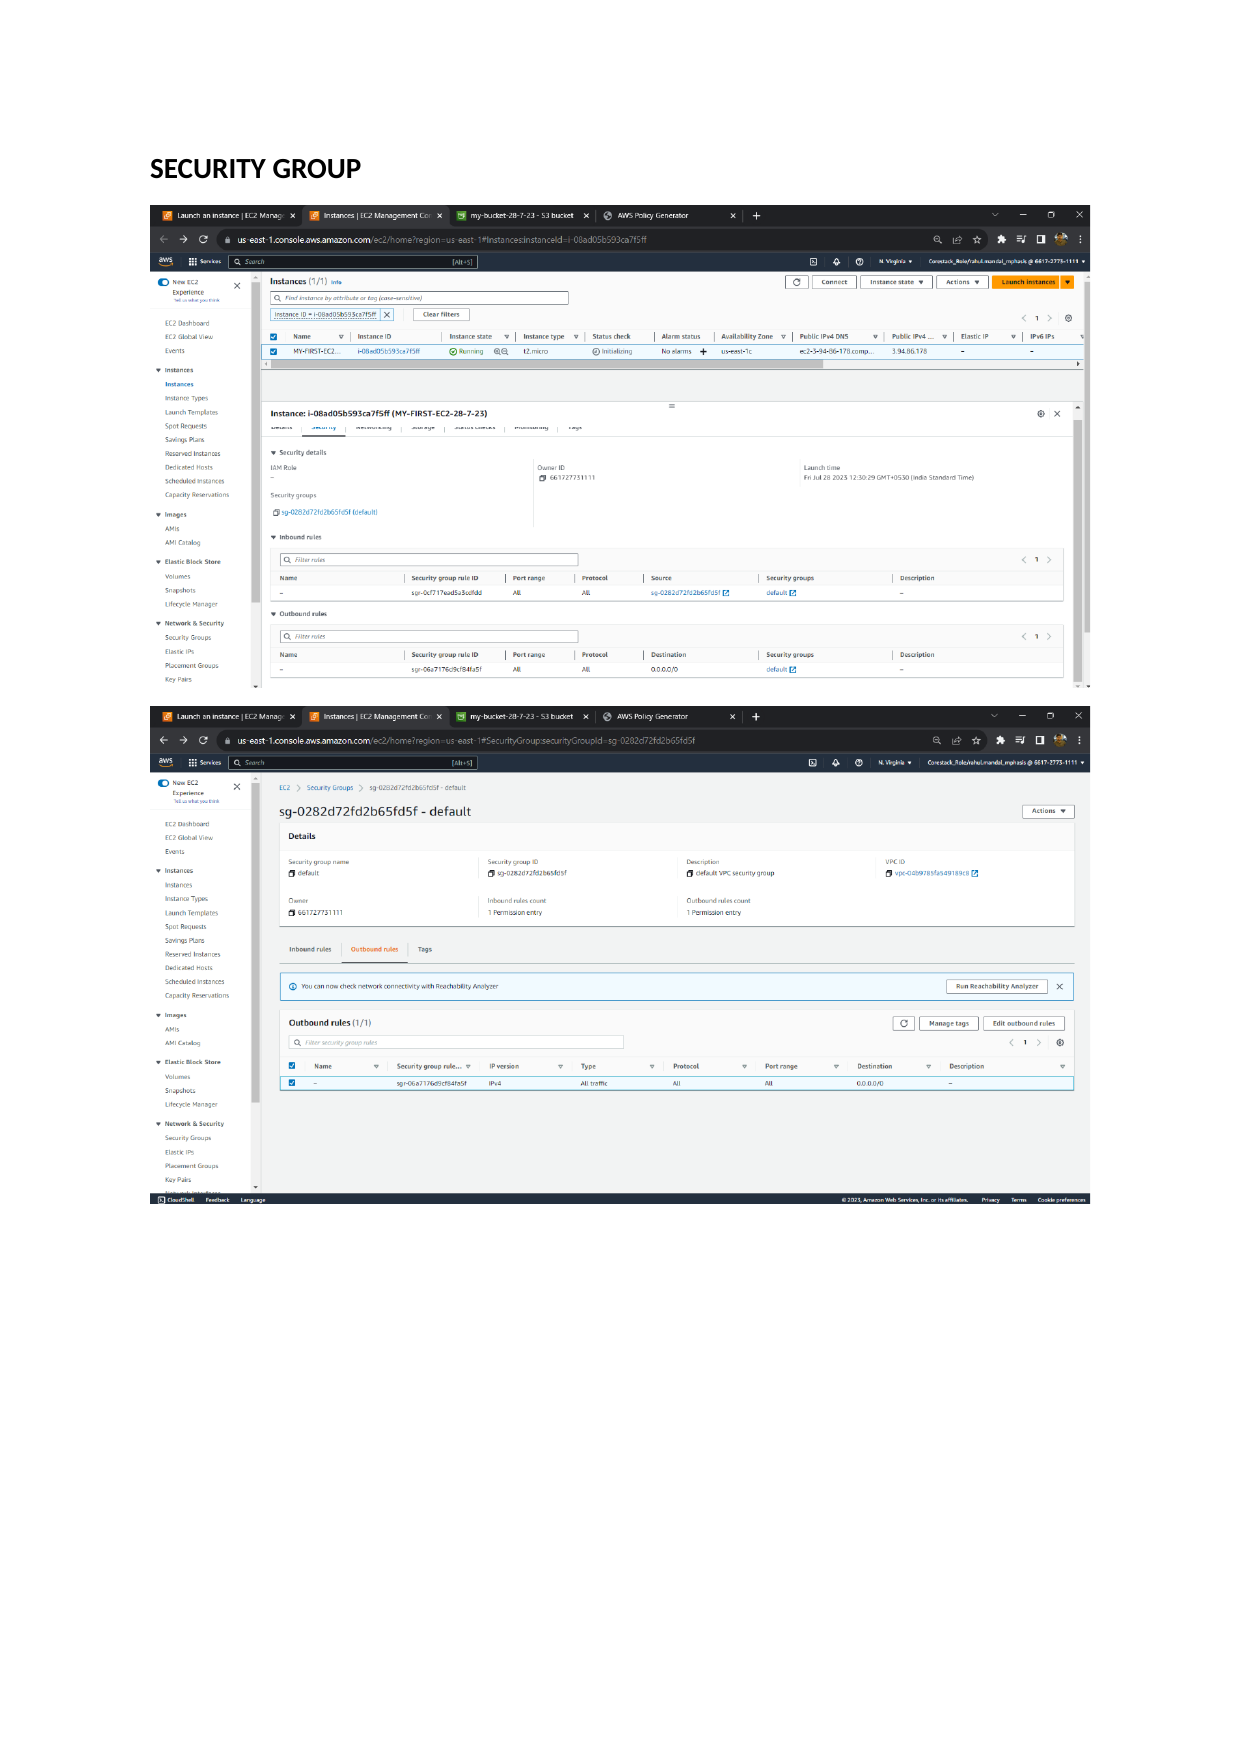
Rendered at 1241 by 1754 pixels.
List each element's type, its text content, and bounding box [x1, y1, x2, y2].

picture [150, 706, 1091, 1204]
picture [150, 205, 1091, 688]
text SECURITY GROUP [150, 150, 1090, 186]
